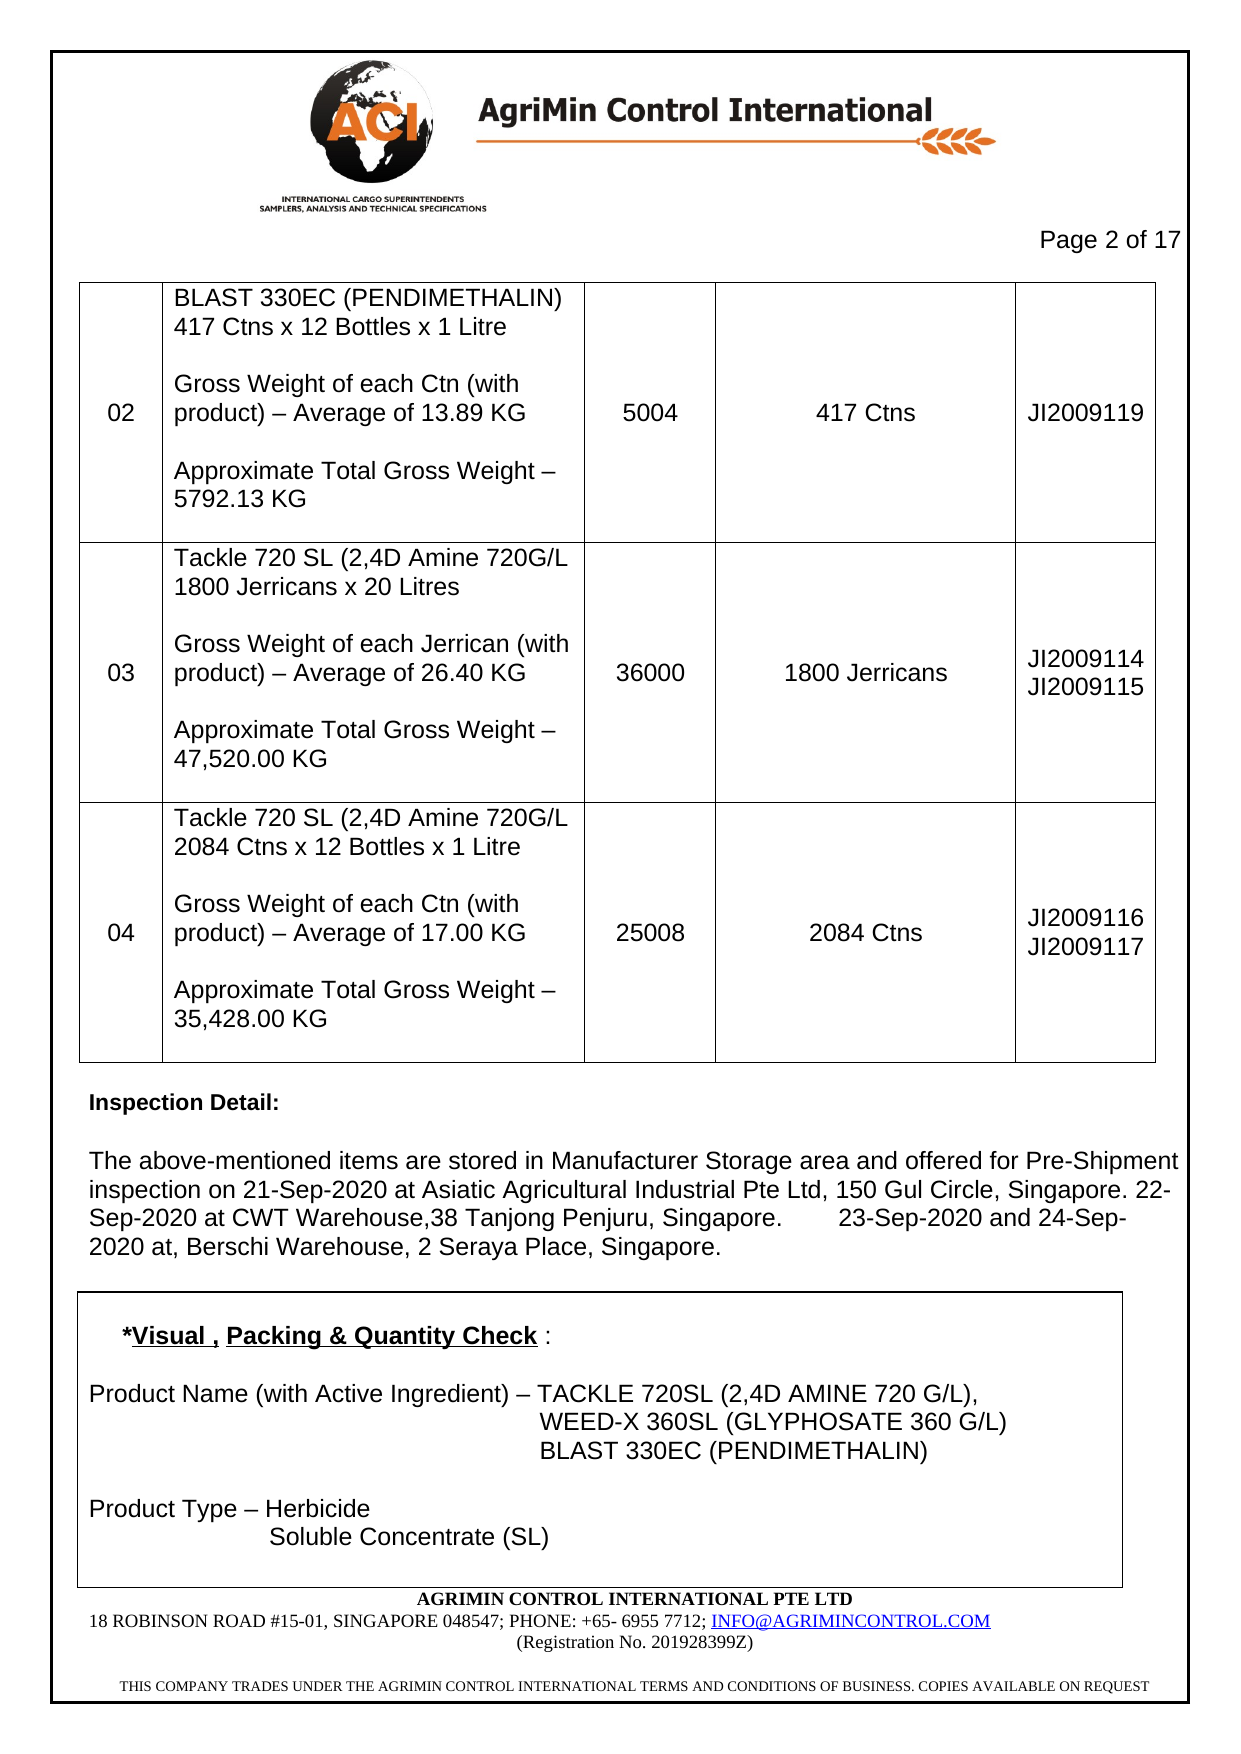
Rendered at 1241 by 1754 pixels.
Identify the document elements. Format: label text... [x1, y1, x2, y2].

table_cell Tackle 720 SL (2,4D Amine 720G/L 2084 Ctns x 12 Bottles x 1 Litre Gross Weight of each Ctn (with product) – Average of 17.00 KG Approximate Total Gross Weight – 35,428.00 KG [163, 803, 584, 1062]
table_cell 04 [80, 803, 162, 1062]
table_cell JI2009119 [1016, 283, 1155, 542]
text The above-mentioned items are stored in Manufacturer Storage area and offered for Pre-Shipment inspection on 21-Sep-2020 at Asiatic Agricultural Industrial Pte Ltd, 150 Gul Circle, Singapore. 22-Sep-2020 at CWT Warehouse,38 Tanjong Penjuru, Singapore. 23-Sep-2020 and 24-Sep-2020 at, Berschi Warehouse, 2 Seraya Place, Singapore. [89, 1146, 1181, 1261]
table_cell BLAST 330EC (PENDIMETHALIN) 417 Ctns x 12 Bottles x 1 Litre Gross Weight of each Ctn (with product) – Average of 13.89 KG Approximate Total Gross Weight – 5792.13 KG [163, 283, 584, 542]
table_cell 2084 Ctns [716, 803, 1015, 1062]
picture [219, 53, 1036, 223]
table_cell Tackle 720 SL (2,4D Amine 720G/L 1800 Jerricans x 20 Litres Gross Weight of each Jerrican (with product) – Average of 26.40 KG Approximate Total Gross Weight – 47,520.00 KG [163, 543, 584, 802]
table_cell 1800 Jerricans [716, 543, 1015, 802]
table_cell 36000 [585, 543, 715, 802]
table_cell JI2009114JI2009115 [1016, 543, 1155, 802]
table_cell 5004 [585, 283, 715, 542]
table_cell 03 [80, 543, 162, 802]
table_cell 02 [80, 283, 162, 542]
text Inspection Detail: [89, 1089, 1181, 1115]
table_cell 25008 [585, 803, 715, 1062]
table_cell JI2009116JI2009117 [1016, 803, 1155, 1062]
table_cell 417 Ctns [716, 283, 1015, 542]
